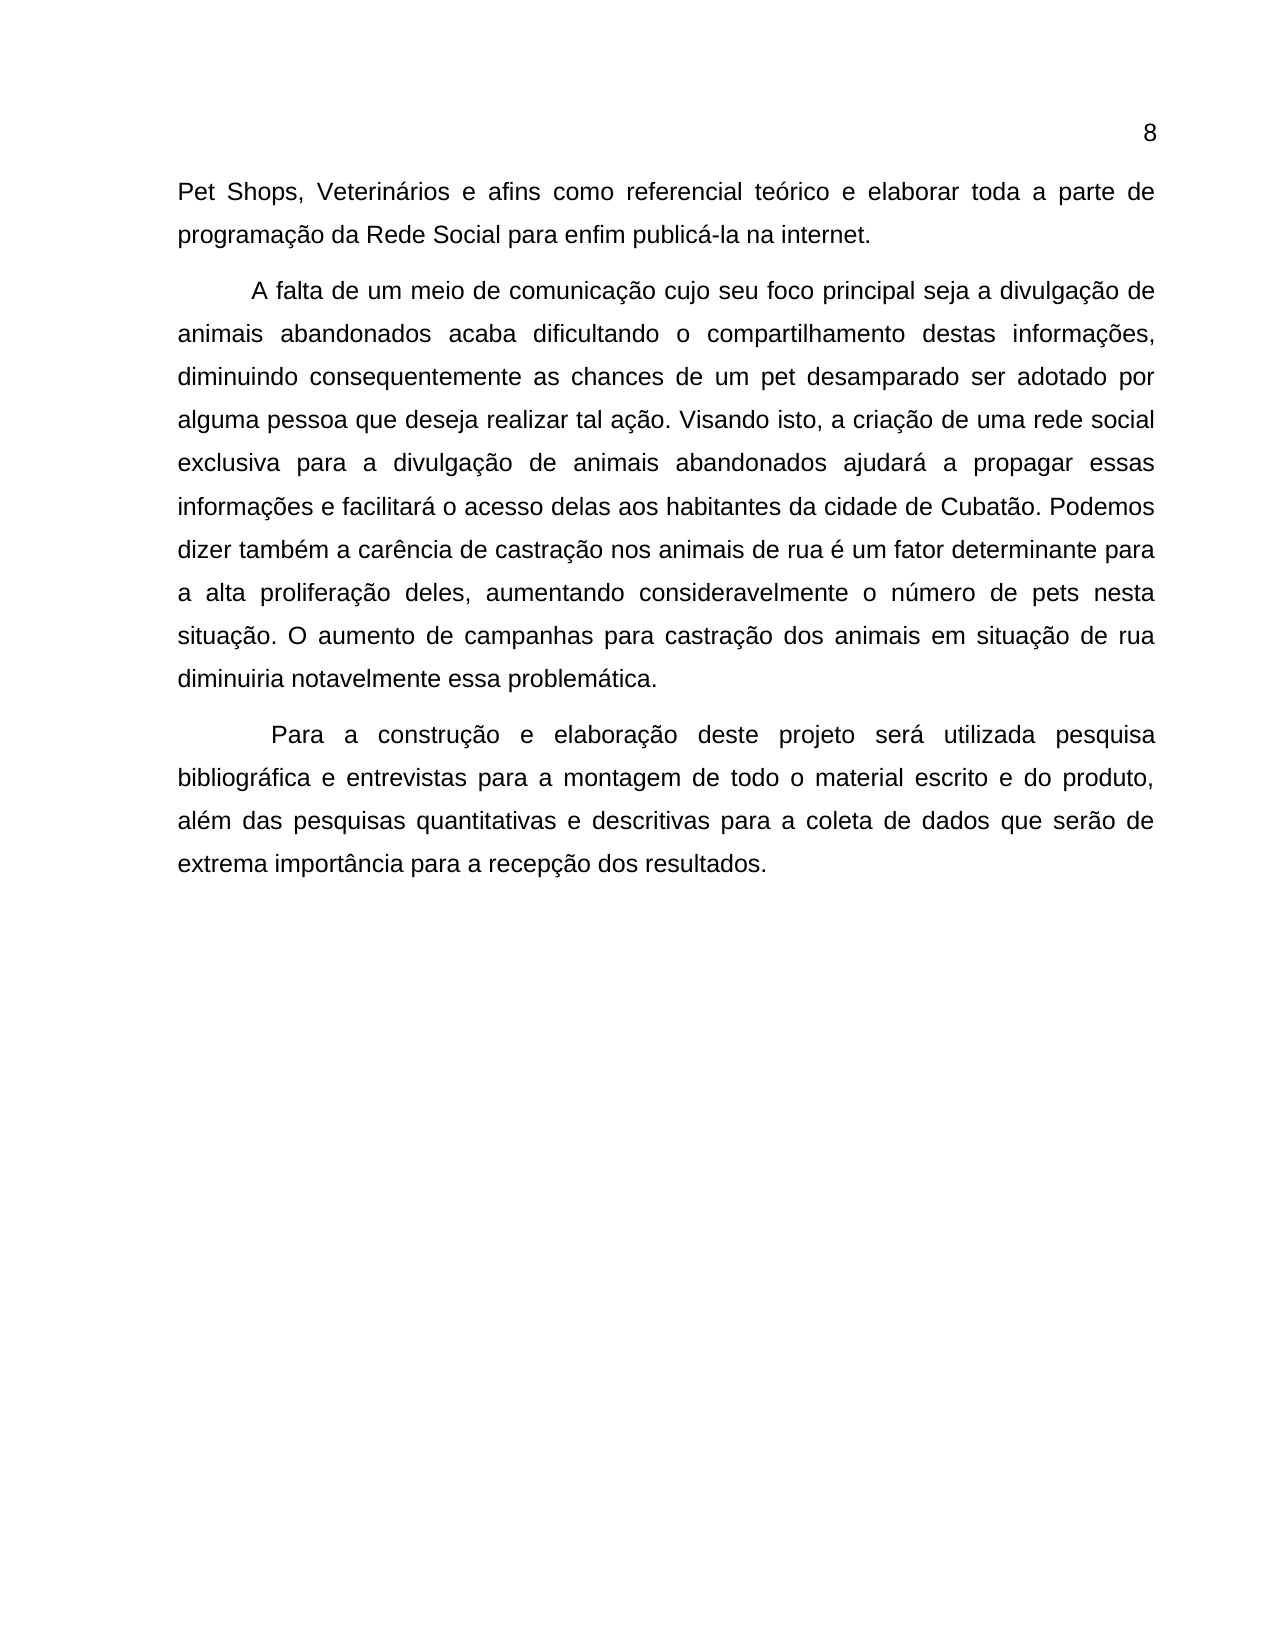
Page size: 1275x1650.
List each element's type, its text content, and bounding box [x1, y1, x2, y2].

text Para a construção e elaboração deste projeto será utilizada pesquisa bibliográfica e entrevistas para a montagem de todo o material escrito e do produto, além das pesquisas quantitativas e descritivas para a coleta de dados que serão de extrema importância para a recepção dos resultados. [177, 720, 1157, 878]
text A falta de um meio de comunicação cujo seu foco principal seja a divulgação de animais abandonados acaba dificultando o compartilhamento destas informações, diminuindo consequentemente as chances de um pet desamparado ser adotado por alguma pessoa que deseja realizar tal ação. Visando isto, a criação de uma rede social exclusiva para a divulgação de animais abandonados ajudará a propagar essas informações e facilitará o acesso delas aos habitantes da cidade de Cubatão. Podemos dizer também a carência de castração nos animais de rua é um fator determinante para a alta proliferação deles, aumentando consideravelmente o número de pets nesta situação. O aumento de campanhas para castração dos animais em situação de rua diminuiria notavelmente essa problemática. [177, 276, 1157, 693]
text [177, 177, 1157, 249]
